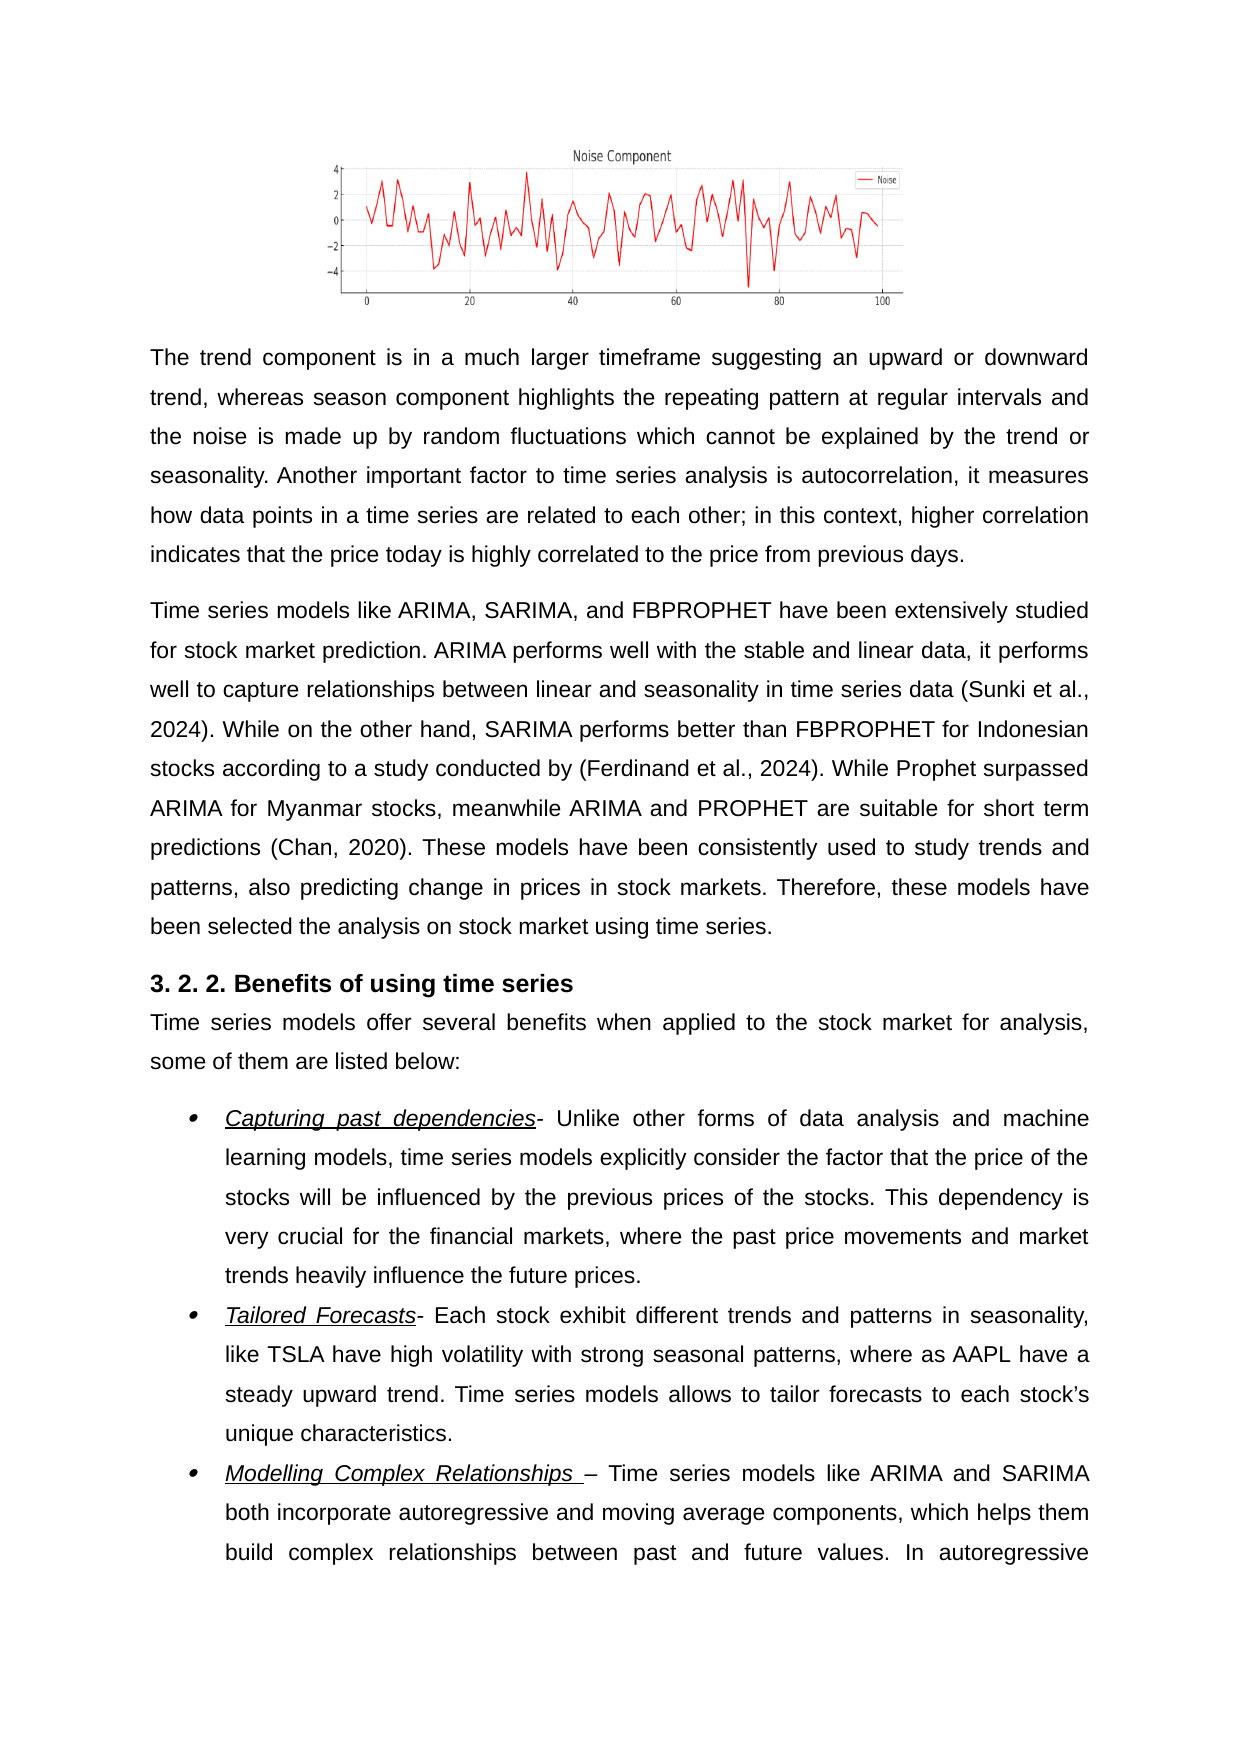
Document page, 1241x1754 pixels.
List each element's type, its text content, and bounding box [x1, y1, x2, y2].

text Time series models offer several benefits when applied to the stock market for analysis, some of them are listed below: [150, 1009, 1090, 1075]
list Capturing past dependencies- Unlike other forms of data analysis and machine learning models, time series models explicitly consider the factor that the price of the stocks will be influenced by the previous prices of the stocks. This dependency is very crucial for the financial markets, where the past price movements and market trends heavily influence the future prices. [187, 1104, 1090, 1289]
text Time series models like ARIMA, SARIMA, and FBPROPHET have been extensively studied for stock market prediction. ARIMA performs well with the stable and linear data, it performs well to capture relationships between linear and seasonality in time series data (Sunki et al., 2024). While on the other hand, SARIMA performs better than FBPROPHET for Indonesian stocks according to a study conducted by (Ferdinand et al., 2024). While Prophet surpassed ARIMA for Myanmar stocks, meanwhile ARIMA and PROPHET are suitable for short term predictions (Chan, 2020). These models have been consistently used to study trends and patterns, also predicting change in prices in stock markets. Therefore, these models have been selected the analysis on stock market using time series. [150, 597, 1090, 940]
subtitle Benefits of using time series [150, 969, 1090, 998]
picture [320, 150, 920, 312]
list Tailored Forecasts- Each stock exhibit different trends and patterns in seasonality, like TSLA have high volatility with strong seasonal patterns, where as AAPL have a steady upward trend. Time series models allows to tailor forecasts to each stock’s unique characteristics. [187, 1302, 1090, 1447]
text The trend component is in a much larger timeframe suggesting an upward or downward trend, whereas season component highlights the repeating pattern at regular intervals and the noise is made up by random fluctuations which cannot be explained by the trend or seasonality. Another important factor to time series analysis is autocorrelation, it measures how data points in a time series are related to each other; in this context, higher correlation indicates that the price today is highly correlated to the price from previous days. [150, 344, 1090, 568]
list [187, 1460, 1090, 1565]
